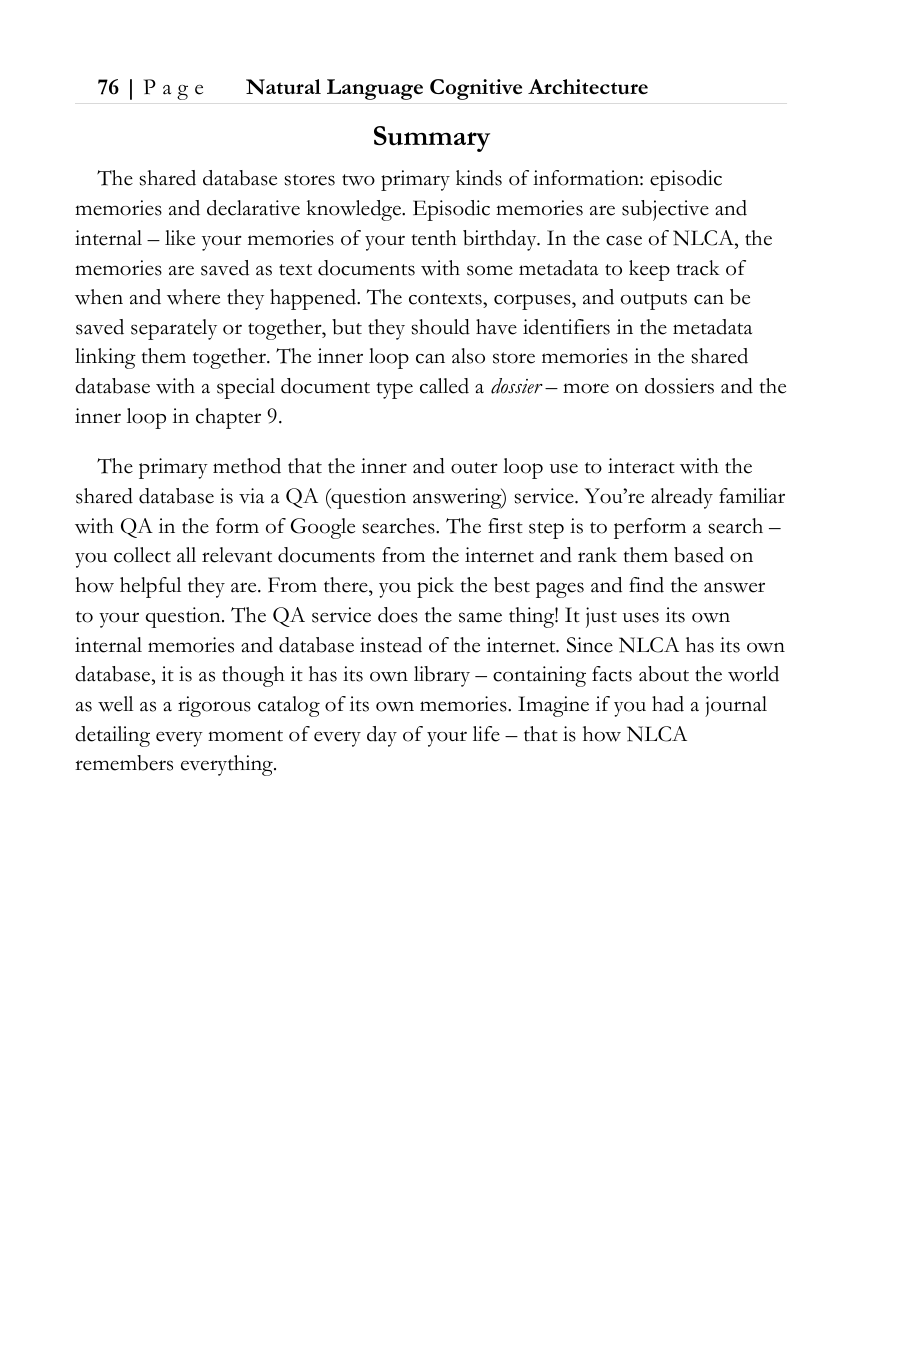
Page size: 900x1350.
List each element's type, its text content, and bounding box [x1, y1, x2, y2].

text The shared database stores two primary kinds of information: episodic memories and declarative knowledge. Episodic memories are subjective and internal – like your memories of your tenth birthday. In the case of NLCA, the memories are saved as text documents with some metadata to keep track of when and where they happened. The contexts, corpuses, and outputs can be saved separately or together, but they should have identifiers in the metadata linking them together. The inner loop can also store memories in the shared database with a special document type called a dossier – more on dossiers and the inner loop in chapter 9. [75, 166, 787, 429]
text The primary method that the inner and outer loop use to interact with the shared database is via a QA (question answering) service. You’re already familiar with QA in the form of Google searches. The first step is to perform a search – you collect all relevant documents from the internet and rank them based on how helpful they are. From there, you pick the best pages and find the answer to your question. The QA service does the same thing! It just uses its own internal memories and database instead of the internet. Since NLCA has its own database, it is as though it has its own library – containing facts about the world as well as a rigorous catalog of its own memories. Imagine if you had a journal detailing every moment of every day of your life – that is how NLCA remembers everything. [75, 454, 787, 777]
subtitle Summary [75, 120, 787, 153]
